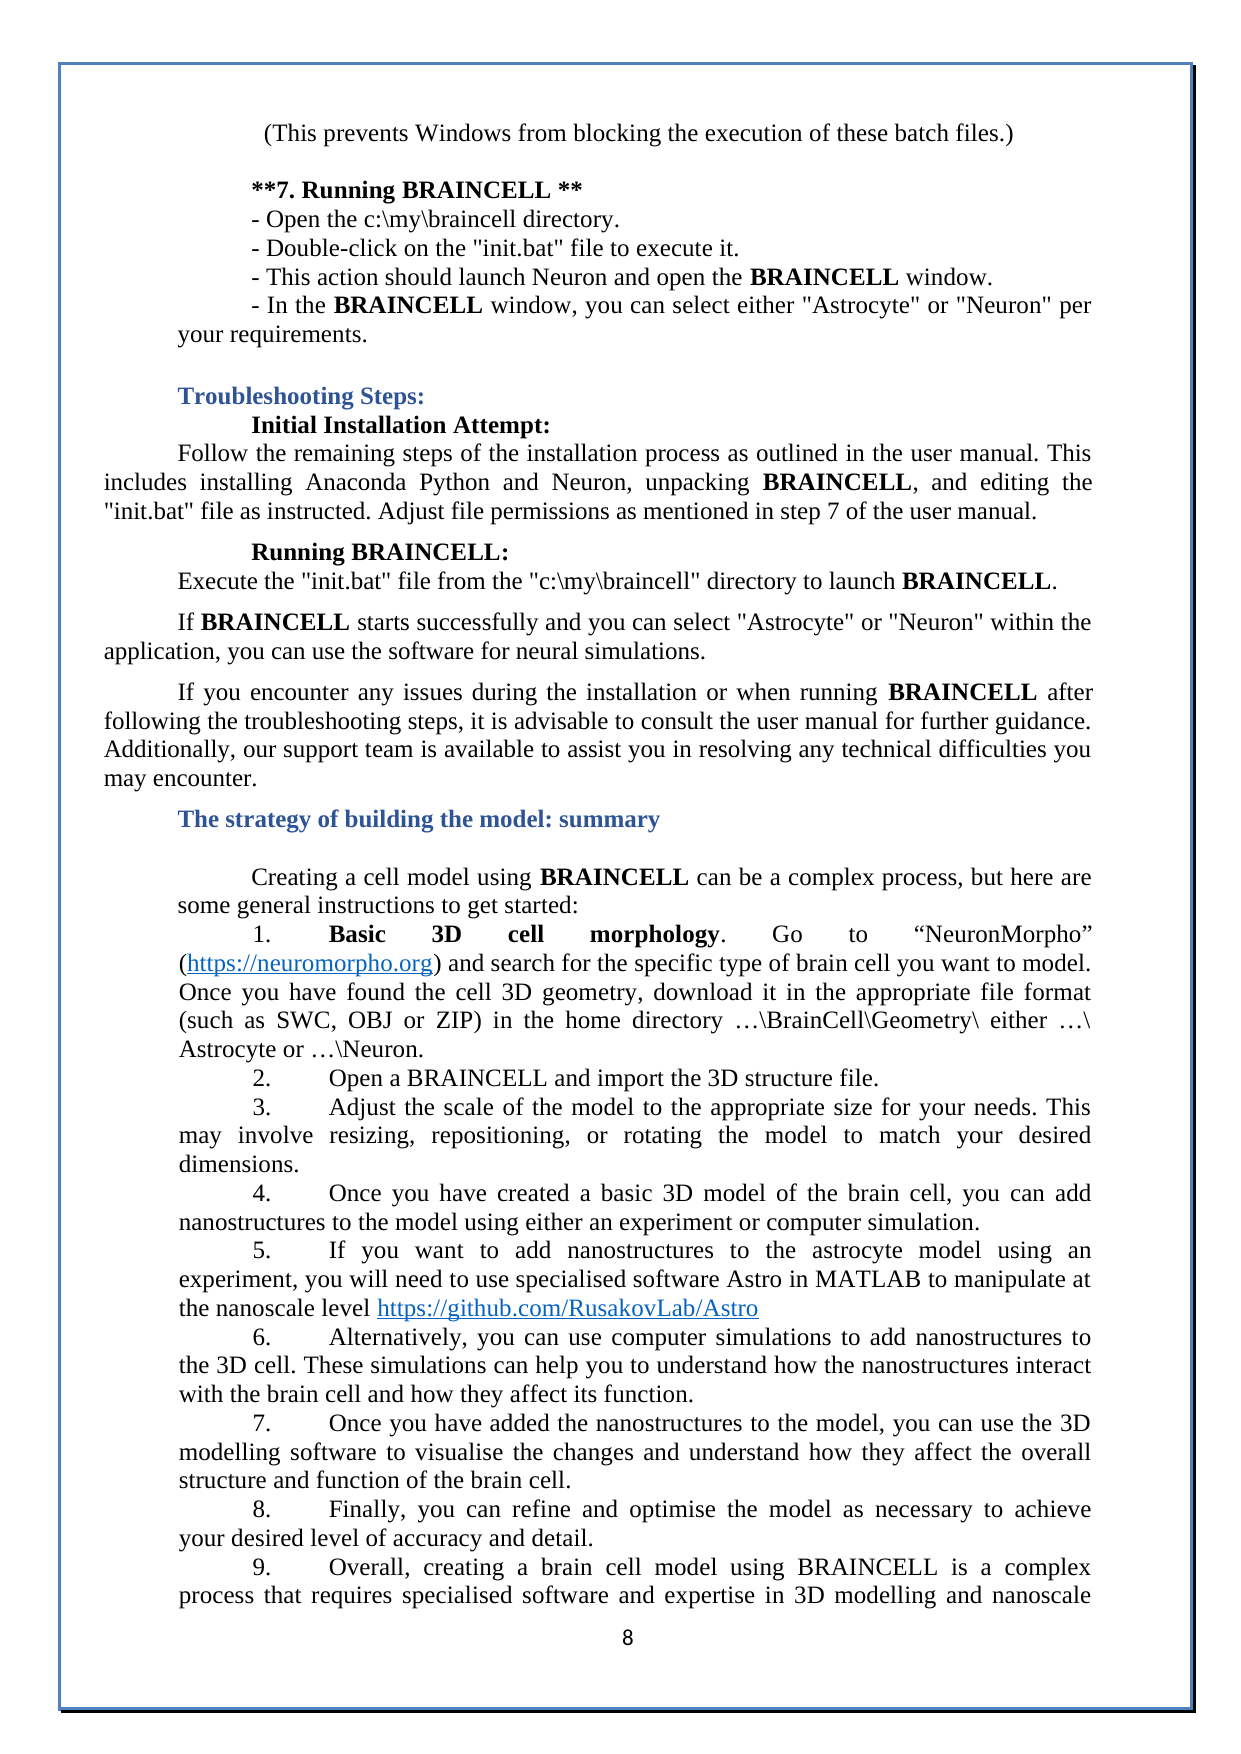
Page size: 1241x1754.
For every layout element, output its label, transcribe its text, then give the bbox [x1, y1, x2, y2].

text If you encounter any issues during the installation or when running BRAINCELL after following the troubleshooting steps, it is advisable to consult the user manual for further guidance. Additionally, our support team is available to assist you in resolving any technical difficulties you may encounter. [103, 677, 1093, 792]
list Once you have created a basic 3D model of the brain cell, you can add nanostructures to the model using either an experiment or computer simulation. [178, 1178, 1093, 1236]
list Adjust the scale of the model to the appropriate size for your needs. This may involve resizing, repositioning, or rotating the model to match your desired dimensions. [178, 1092, 1093, 1178]
text If BRAINCELL starts successfully and you can select "Astrocyte" or "Neuron" within the application, you can use the software for neural simulations. [103, 607, 1093, 664]
list Open a BRAINCELL and import the 3D structure file. [178, 1063, 1093, 1092]
text Initial Installation Attempt: [177, 410, 1093, 438]
text - Open the c:\my\braincell directory. [177, 204, 1093, 233]
subtitle The strategy of building the model: summary [103, 804, 1093, 833]
text Creating a cell model using BRAINCELL can be a complex process, but here are some general instructions to get started: [177, 862, 1093, 919]
subtitle Troubleshooting Steps: [103, 381, 1093, 410]
list Basic 3D cell morphology. Go to “NeuronMorpho” (https://neuromorpho.org) and search for the specific type of brain cell you want to model. Once you have found the cell 3D geometry, download it in the appropriate file format (such as SWC, OBJ or ZIP) in the home directory …\BrainCell\Geometry\ either …\Astrocyte or …\Neuron. [178, 919, 1093, 1063]
text **7. Running BRAINCELL ** [177, 176, 1093, 204]
text Follow the remaining steps of the installation process as outlined in the user manual. This includes installing Anaconda Python and Neuron, unpacking BRAINCELL, and editing the "init.bat" file as instructed. Adjust file permissions as mentioned in step 7 of the user manual. [103, 438, 1093, 525]
list Finally, you can refine and optimise the model as necessary to achieve your desired level of accuracy and detail. [178, 1494, 1093, 1552]
text Running BRAINCELL: [177, 537, 1093, 566]
list Alternatively, you can use computer simulations to add nanostructures to the 3D cell. These simulations can help you to understand how the nanostructures interact with the brain cell and how they affect its function. [178, 1322, 1093, 1408]
text - This action should launch Neuron and open the BRAINCELL window. [177, 262, 1093, 291]
text (This prevents Windows from blocking the execution of these batch files.) [177, 118, 1093, 147]
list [178, 1552, 1093, 1609]
text - Double-click on the "init.bat" file to execute it. [177, 233, 1093, 262]
text - In the BRAINCELL window, you can select either "Astrocyte" or "Neuron" per your requirements. [177, 291, 1093, 348]
list Once you have added the nanostructures to the model, you can use the 3D modelling software to visualise the changes and understand how they affect the overall structure and function of the brain cell. [178, 1408, 1093, 1494]
text Execute the "init.bat" file from the "c:\my\braincell" directory to launch BRAINCELL. [103, 566, 1093, 595]
list If you want to add nanostructures to the astrocyte model using an experiment, you will need to use specialised software Astro in MATLAB to manipulate at the nanoscale level https://github.com/RusakovLab/Astro [178, 1236, 1093, 1322]
